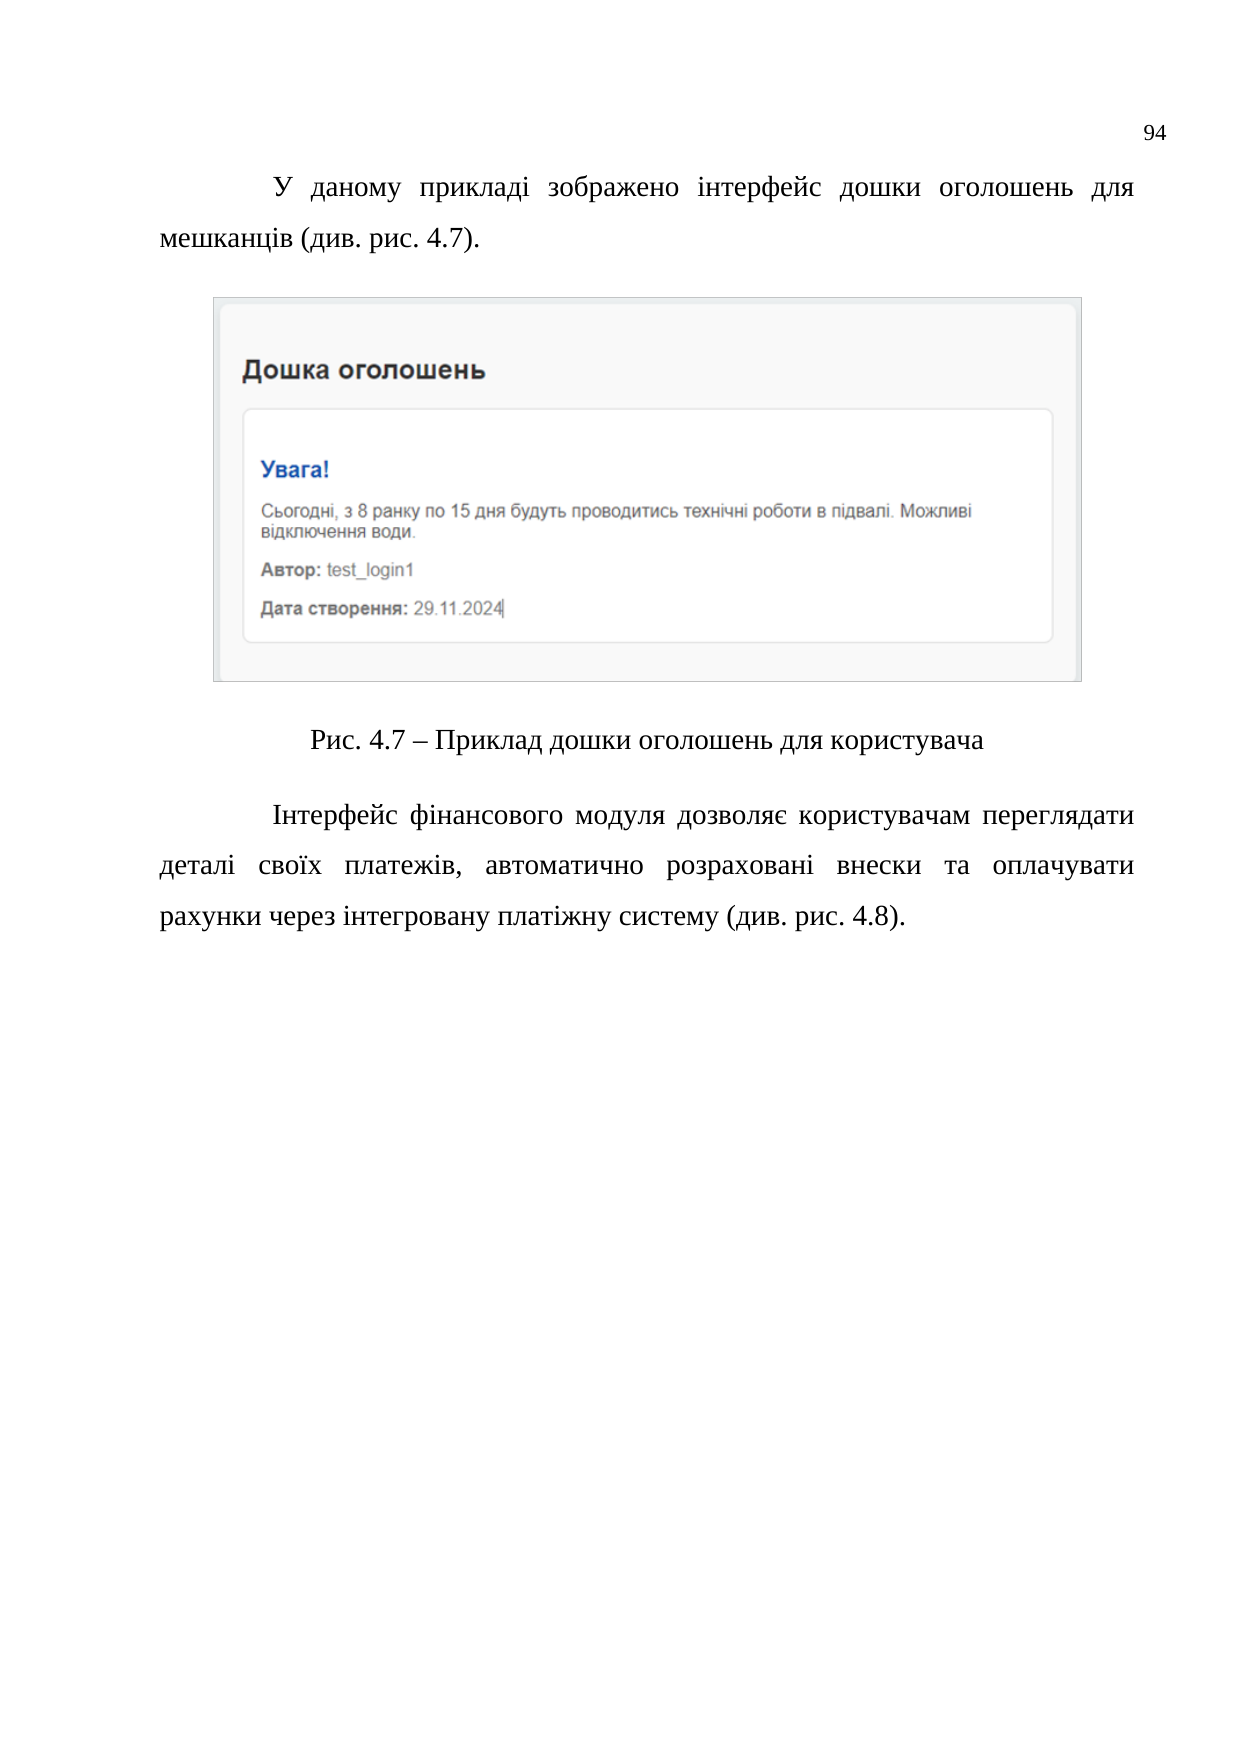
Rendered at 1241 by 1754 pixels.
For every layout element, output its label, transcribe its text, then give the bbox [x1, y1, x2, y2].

text Інтерфейс фінансового модуля дозволяє користувачам переглядати деталі своїх платежів, автоматично розраховані внески та оплачувати рахунки через інтегровану платіжну систему (див. рис. 4.8). [159, 797, 1135, 931]
text У даному прикладі зображено інтерфейс дошки оголошень для мешканців (див. рис. 4.7). [159, 169, 1135, 253]
text Рис. 4.7 – Приклад дошки оголошень для користувача [159, 722, 1135, 755]
picture [211, 295, 1083, 684]
